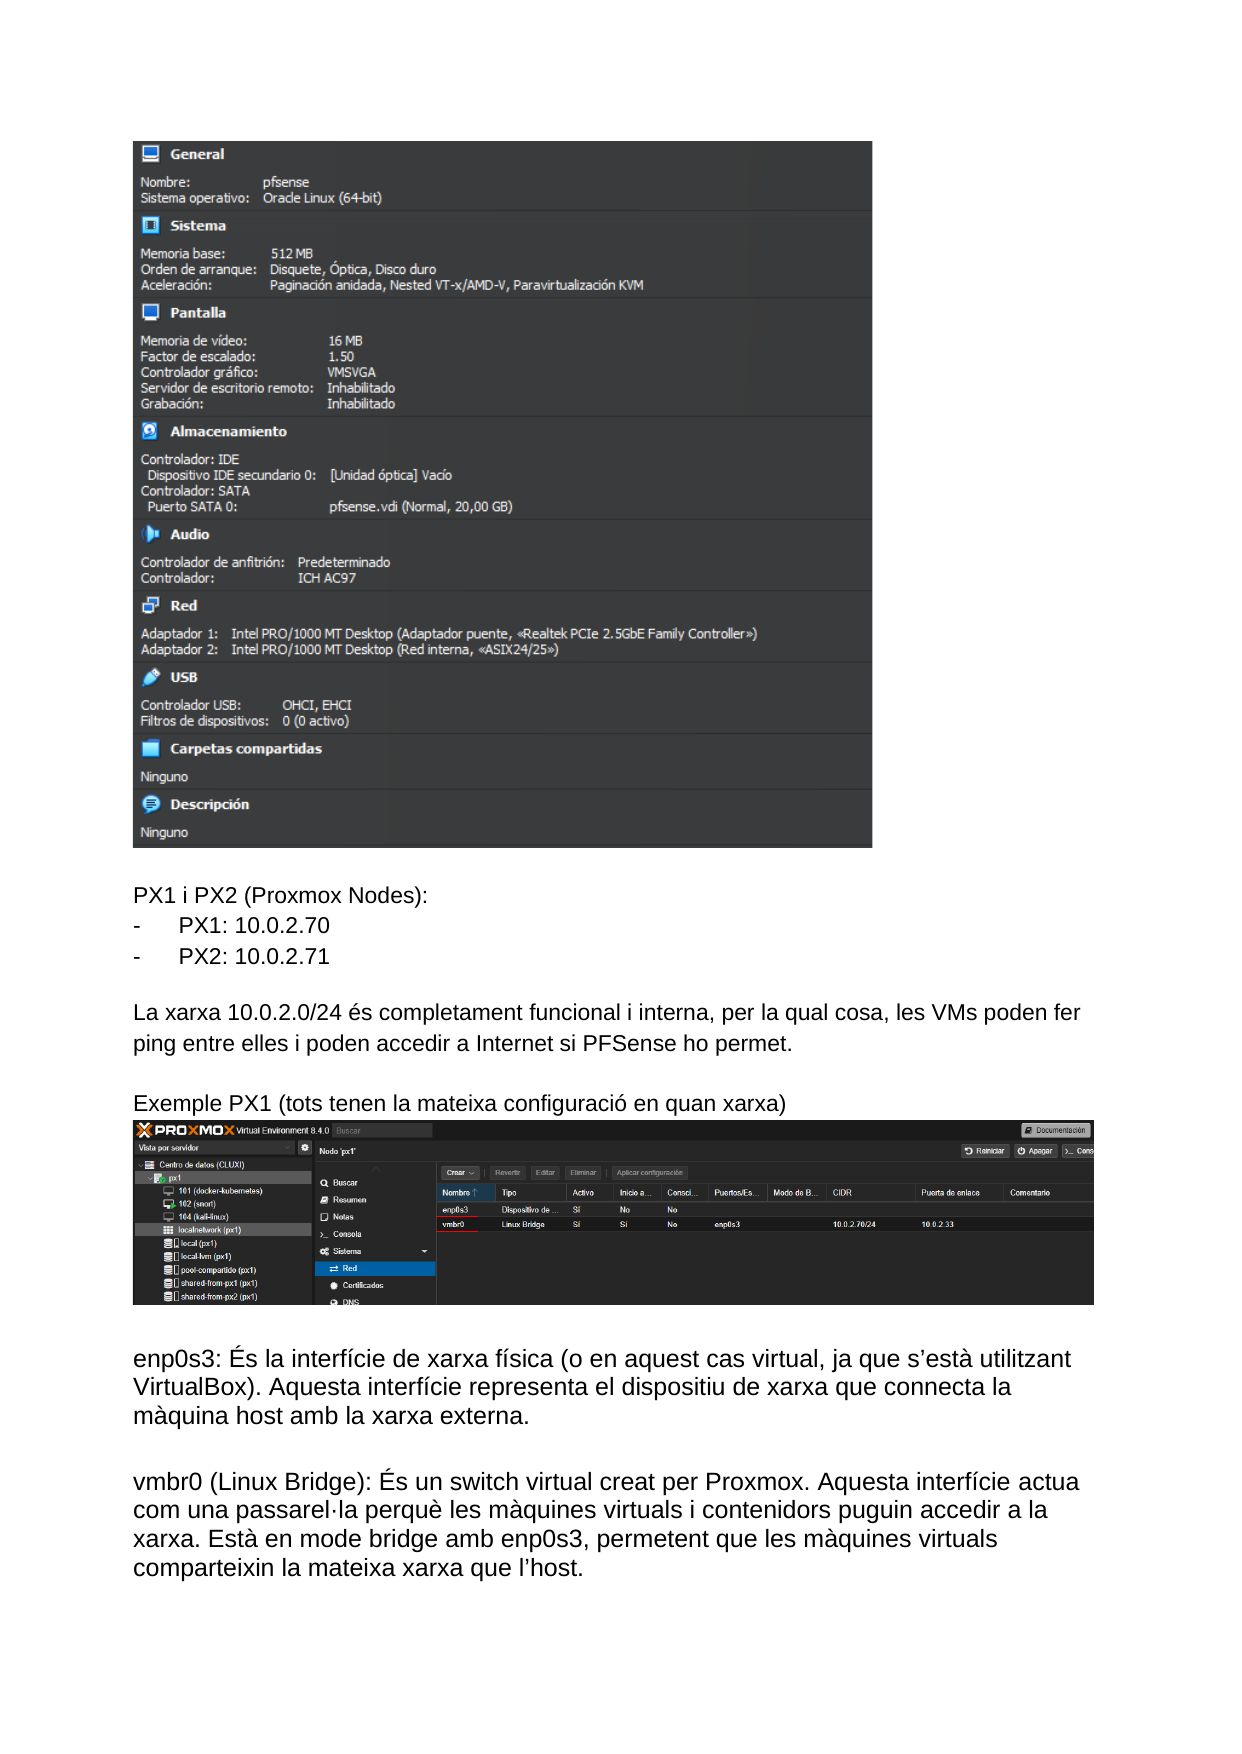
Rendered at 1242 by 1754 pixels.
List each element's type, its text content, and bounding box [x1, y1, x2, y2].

picture [132, 141, 873, 848]
text enp0s3: És la interfície de xarxa física (o en aquest cas virtual, ja que s’està utilitzant VirtualBox). Aquesta interfície representa el dispositiu de xarxa que connecta la màquina host amb la xarxa externa. [133, 1344, 1094, 1430]
text - PX2: 10.0.2.71 [133, 943, 1094, 969]
text PX1 i PX2 (Proxmox Nodes): [133, 882, 1094, 909]
text La xarxa 10.0.2.0/24 és completament funcional i interna, per la qual cosa, les VMs poden fer ping entre elles i poden accedir a Internet si PFSense ho permet. [133, 999, 1094, 1056]
picture [132, 1120, 1094, 1305]
text vmbr0 (Linux Bridge): És un switch virtual creat per Proxmox. Aquesta interfície actua com una passarel·la perquè les màquines virtuals i contenidors puguin accedir a la xarxa. Està en mode bridge amb enp0s3, permetent que les màquines virtuals comparteixin la mateixa xarxa que l’host. [133, 1467, 1094, 1582]
text - PX1: 10.0.2.70 [133, 912, 1094, 939]
text Exemple PX1 (tots tenen la mateixa configuració en quan xarxa) [133, 1090, 1094, 1116]
